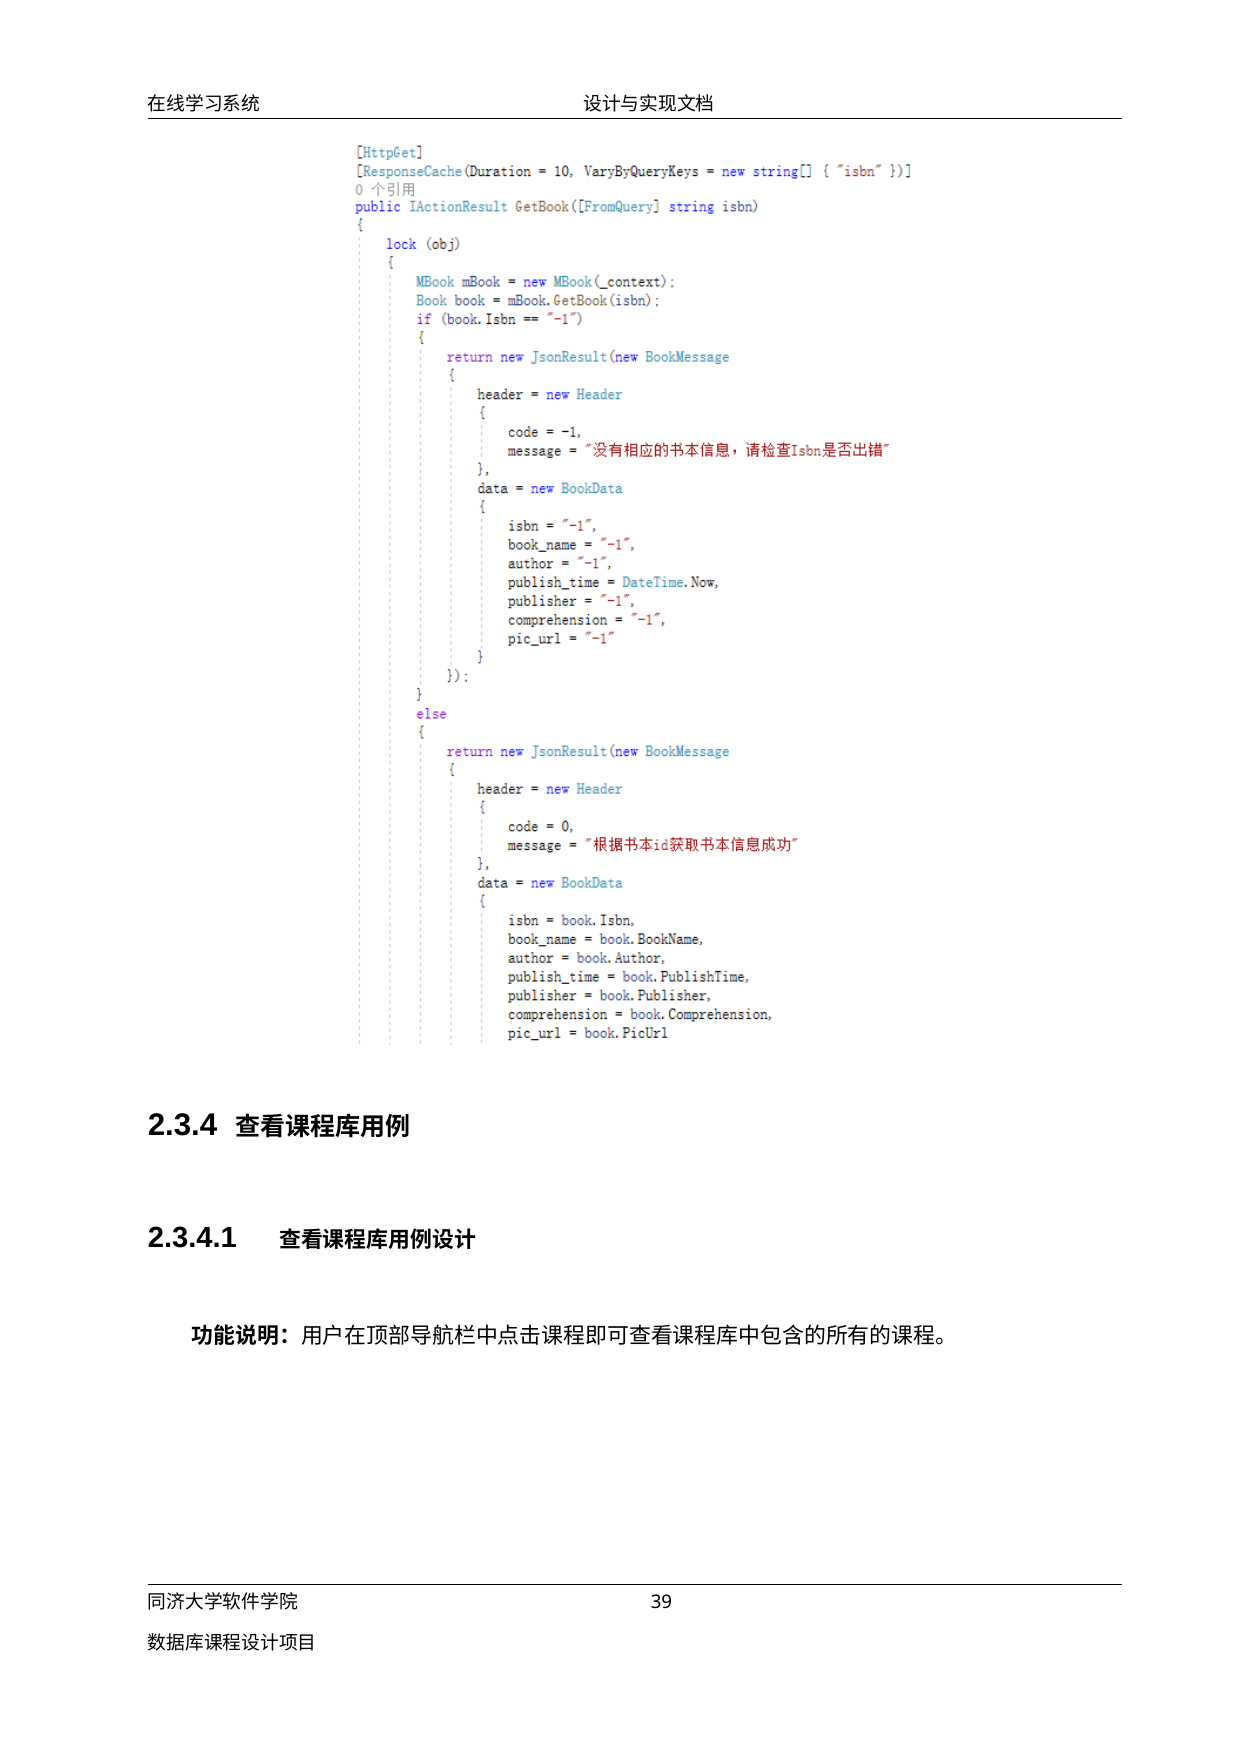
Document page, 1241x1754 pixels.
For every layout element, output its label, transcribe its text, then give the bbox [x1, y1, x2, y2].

subtitle 查看课程库用例设计 [148, 1204, 1122, 1269]
picture [353, 141, 917, 1045]
text 功能说明：用户在顶部导航栏中点击课程即可查看课程库中包含的所有的课程。 [148, 1318, 1122, 1350]
subtitle 查看课程库用例 [148, 1091, 1122, 1156]
